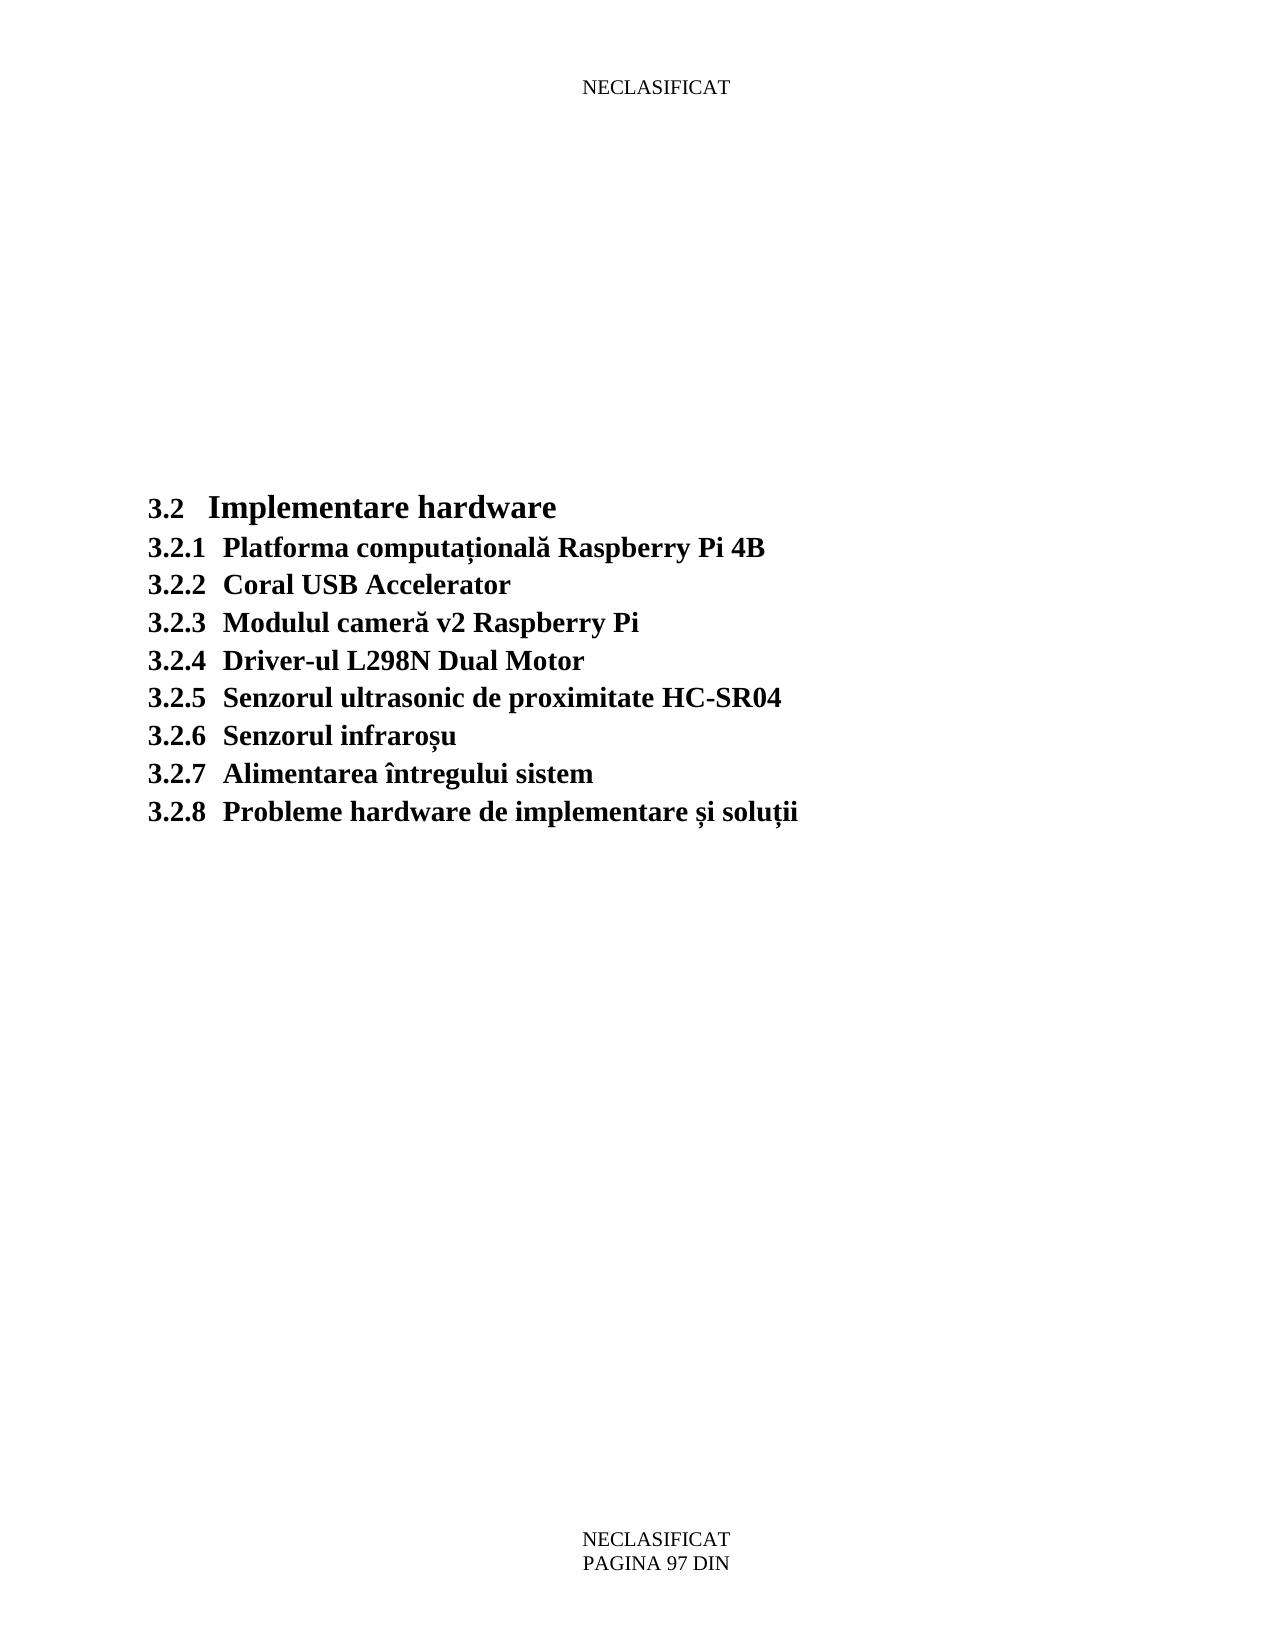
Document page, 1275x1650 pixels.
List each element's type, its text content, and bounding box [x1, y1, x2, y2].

subtitle Modulul cameră v2 Raspberry Pi [148, 605, 1127, 639]
subtitle Platforma computațională Raspberry Pi 4B [148, 530, 1127, 563]
subtitle Senzorul infraroșu [148, 718, 1127, 752]
subtitle Probleme hardware de implementare și soluții [148, 794, 1127, 827]
subtitle Driver-ul L298N Dual Motor [148, 643, 1127, 676]
subtitle Alimentarea întregului sistem [148, 756, 1127, 789]
subtitle Implementare hardware [148, 487, 1127, 526]
subtitle Coral USB Accelerator [148, 567, 1127, 601]
subtitle Senzorul ultrasonic de proximitate HC-SR04 [148, 681, 1127, 714]
